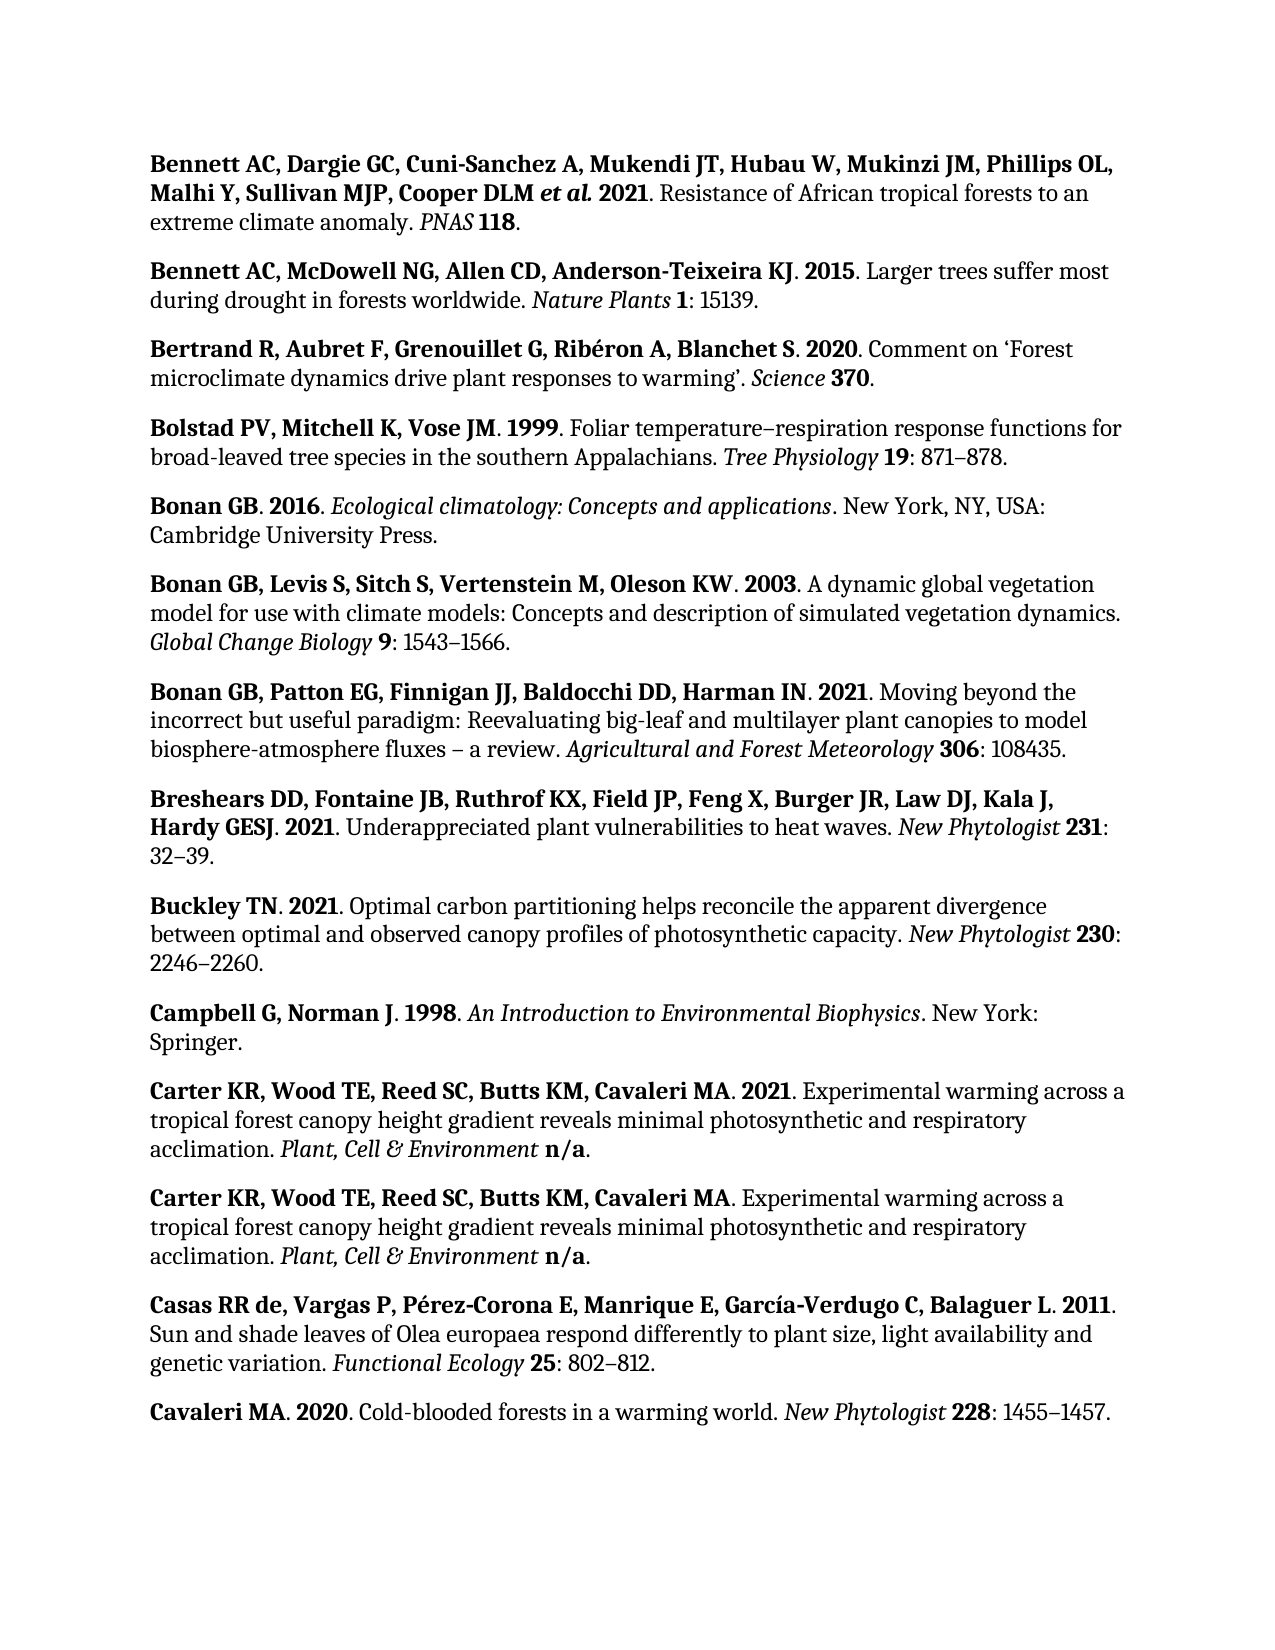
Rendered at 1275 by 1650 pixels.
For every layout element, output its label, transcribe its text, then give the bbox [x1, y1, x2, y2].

text Bertrand R, Aubret F, Grenouillet G, Ribéron A, Blanchet S. 2020. Comment on ‘Forest microclimate dynamics drive plant responses to warming’. Science 370. [150, 335, 1125, 393]
text Carter KR, Wood TE, Reed SC, Butts KM, Cavaleri MA. 2021. Experimental warming across a tropical forest canopy height gradient reveals minimal photosynthetic and respiratory acclimation. Plant, Cell & Environment n/a. [150, 1077, 1125, 1163]
text Bennett AC, McDowell NG, Allen CD, Anderson-Teixeira KJ. 2015. Larger trees suffer most during drought in forests worldwide. Nature Plants 1: 15139. [150, 257, 1125, 314]
text Casas RR de, Vargas P, Pérez‐Corona E, Manrique E, García‐Verdugo C, Balaguer L. 2011. Sun and shade leaves of Olea europaea respond differently to plant size, light availability and genetic variation. Functional Ecology 25: 802–812. [150, 1291, 1125, 1377]
text Campbell G, Norman J. 1998. An Introduction to Environmental Biophysics. New York: Springer. [150, 999, 1125, 1056]
text Bonan GB. 2016. Ecological climatology: Concepts and applications. New York, NY, USA: Cambridge University Press. [150, 492, 1125, 549]
text Buckley TN. 2021. Optimal carbon partitioning helps reconcile the apparent divergence between optimal and observed canopy profiles of photosynthetic capacity. New Phytologist 230: 2246–2260. [150, 892, 1125, 978]
text Cavaleri MA. 2020. Cold-blooded forests in a warming world. New Phytologist 228: 1455–1457. [150, 1398, 1125, 1427]
text Bonan GB, Patton EG, Finnigan JJ, Baldocchi DD, Harman IN. 2021. Moving beyond the incorrect but useful paradigm: Reevaluating big-leaf and multilayer plant canopies to model biosphere-atmosphere fluxes – a review. Agricultural and Forest Meteorology 306: 108435. [150, 677, 1125, 764]
text Breshears DD, Fontaine JB, Ruthrof KX, Field JP, Feng X, Burger JR, Law DJ, Kala J, Hardy GESJ. 2021. Underappreciated plant vulnerabilities to heat waves. New Phytologist 231: 32–39. [150, 784, 1125, 871]
text Carter KR, Wood TE, Reed SC, Butts KM, Cavaleri MA. Experimental warming across a tropical forest canopy height gradient reveals minimal photosynthetic and respiratory acclimation. Plant, Cell & Environment n/a. [150, 1184, 1125, 1270]
text Bennett AC, Dargie GC, Cuni-Sanchez A, Mukendi JT, Hubau W, Mukinzi JM, Phillips OL, Malhi Y, Sullivan MJP, Cooper DLM et al. 2021. Resistance of African tropical forests to an extreme climate anomaly. PNAS 118. [150, 150, 1125, 236]
text Bolstad PV, Mitchell K, Vose JM. 1999. Foliar temperature–respiration response functions for broad-leaved tree species in the southern Appalachians. Tree Physiology 19: 871–878. [150, 414, 1125, 471]
text Bonan GB, Levis S, Sitch S, Vertenstein M, Oleson KW. 2003. A dynamic global vegetation model for use with climate models: Concepts and description of simulated vegetation dynamics. Global Change Biology 9: 1543–1566. [150, 570, 1125, 657]
